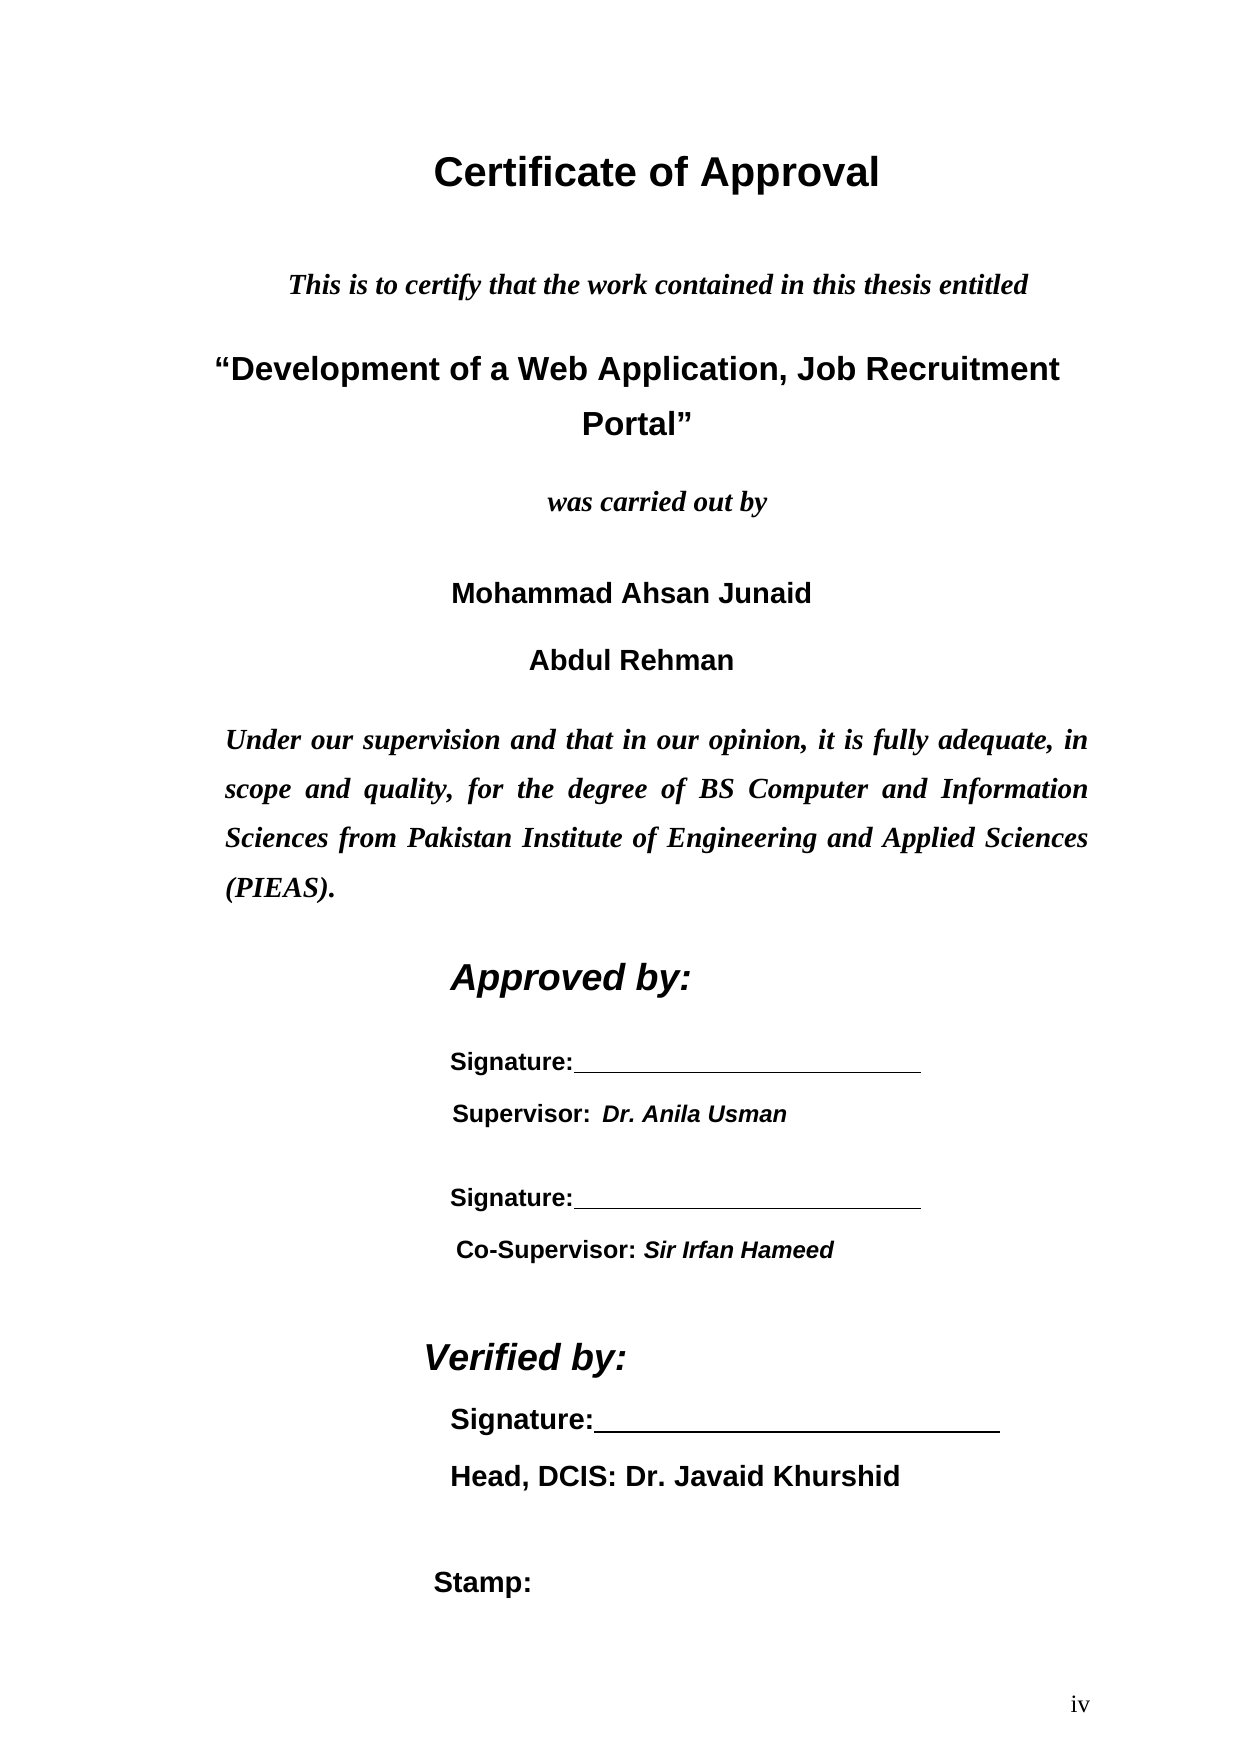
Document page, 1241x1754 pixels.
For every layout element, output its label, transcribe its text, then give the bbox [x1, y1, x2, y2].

text Stamp: [433, 1565, 1123, 1598]
text Signature: Head, DCIS: Dr. Javaid Khurshid [450, 1402, 1001, 1493]
text Portal” [177, 404, 1097, 443]
text Signature: Co-Supervisor: Sir Irfan Hameed [450, 1183, 921, 1264]
text Approved by: [450, 955, 1123, 998]
text Certificate of Approval [433, 148, 1123, 196]
text Under our supervision and that in our opinion, it is fully adequate, in scope and quality, for the degree of BS Computer and Information Sciences from Pakistan Institute of Engineering and Applied Sciences (PIEAS). [225, 722, 1089, 903]
text This is to certify that the work contained in this thesis entitled [260, 267, 1056, 301]
text Verified by: [423, 1335, 1123, 1378]
text Abdul Rehman [139, 643, 1123, 677]
text was carried out by [259, 484, 1056, 518]
text Signature: Supervisor: Dr. Anila Usman [450, 1047, 921, 1128]
text “Development of a Web Application, Job Recruitment [177, 349, 1097, 387]
text Mohammad Ahsan Junaid [139, 576, 1123, 609]
